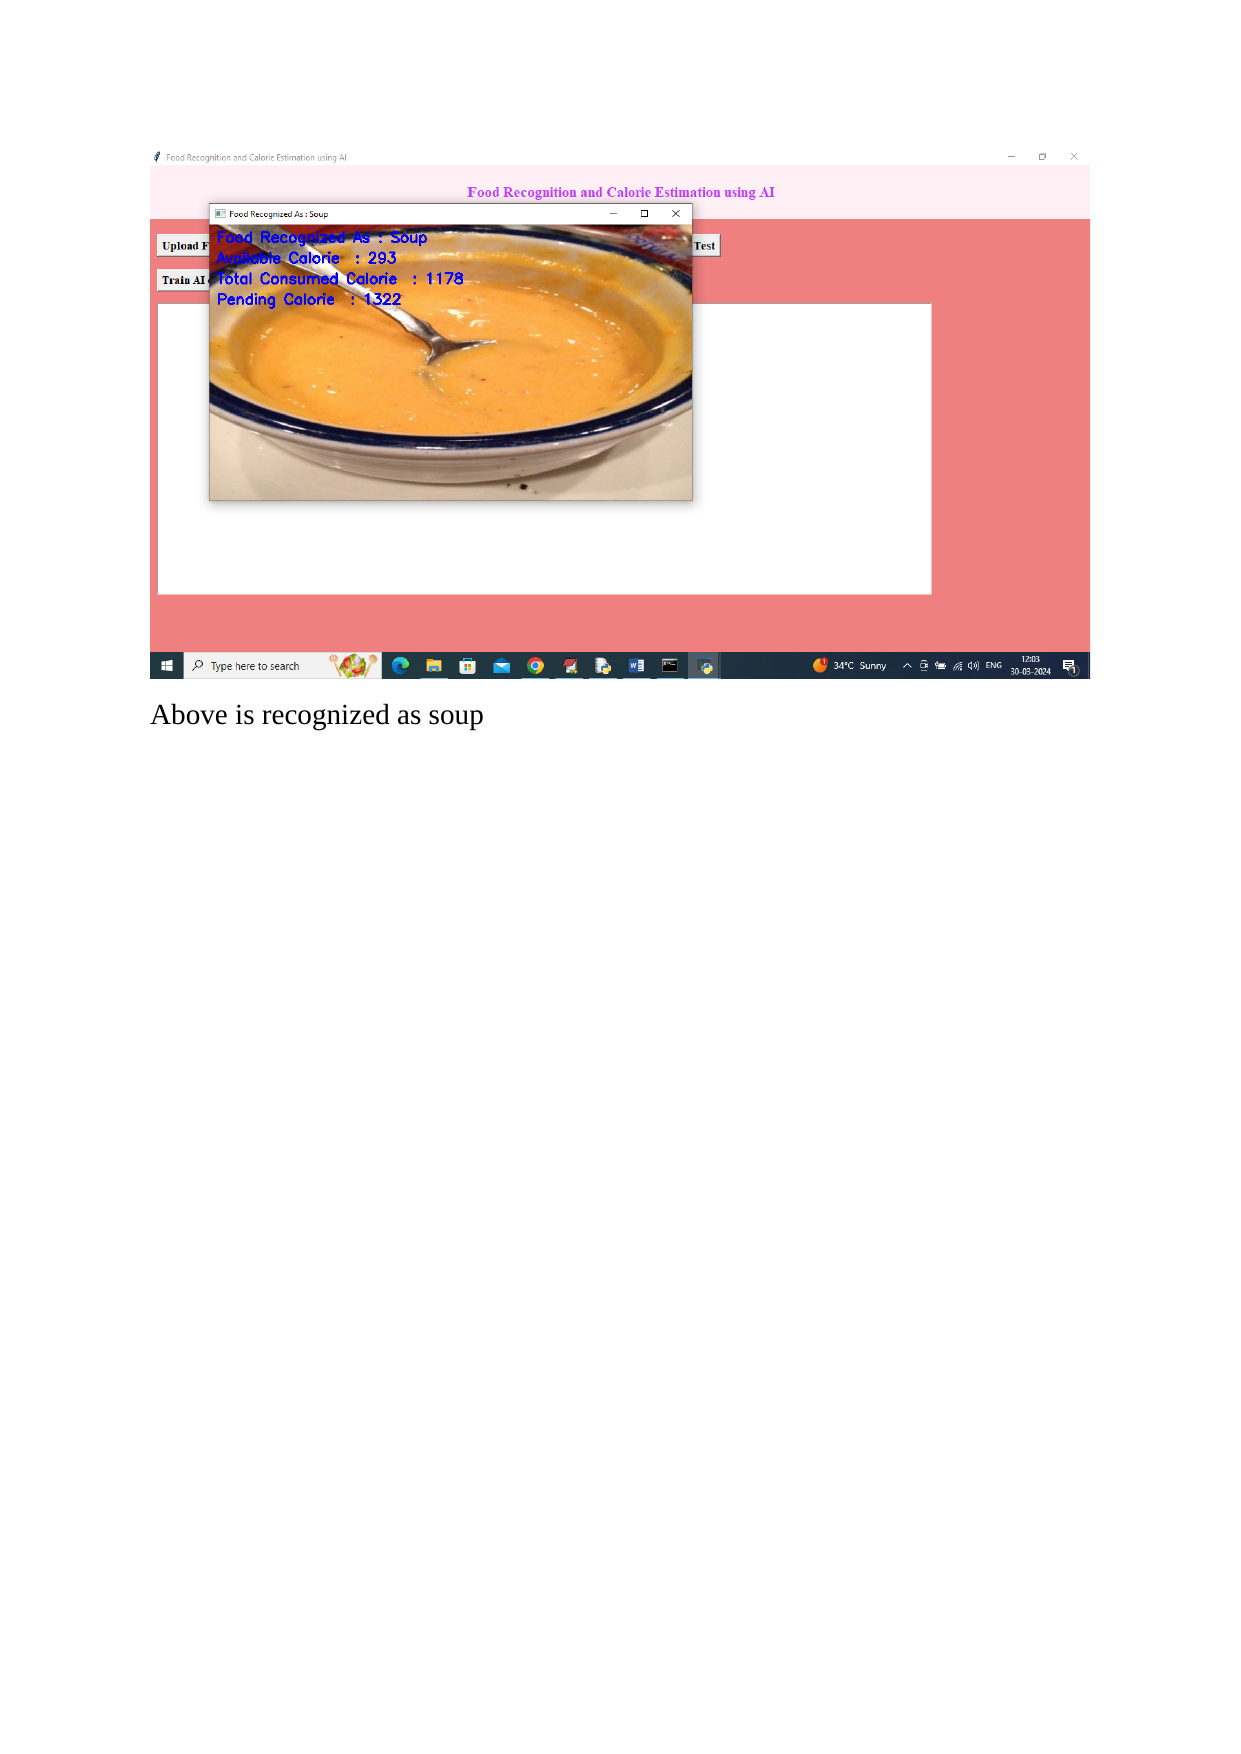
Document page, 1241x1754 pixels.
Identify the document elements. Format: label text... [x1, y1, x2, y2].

text Above is recognized as soup [150, 697, 1090, 731]
picture [150, 150, 1091, 679]
